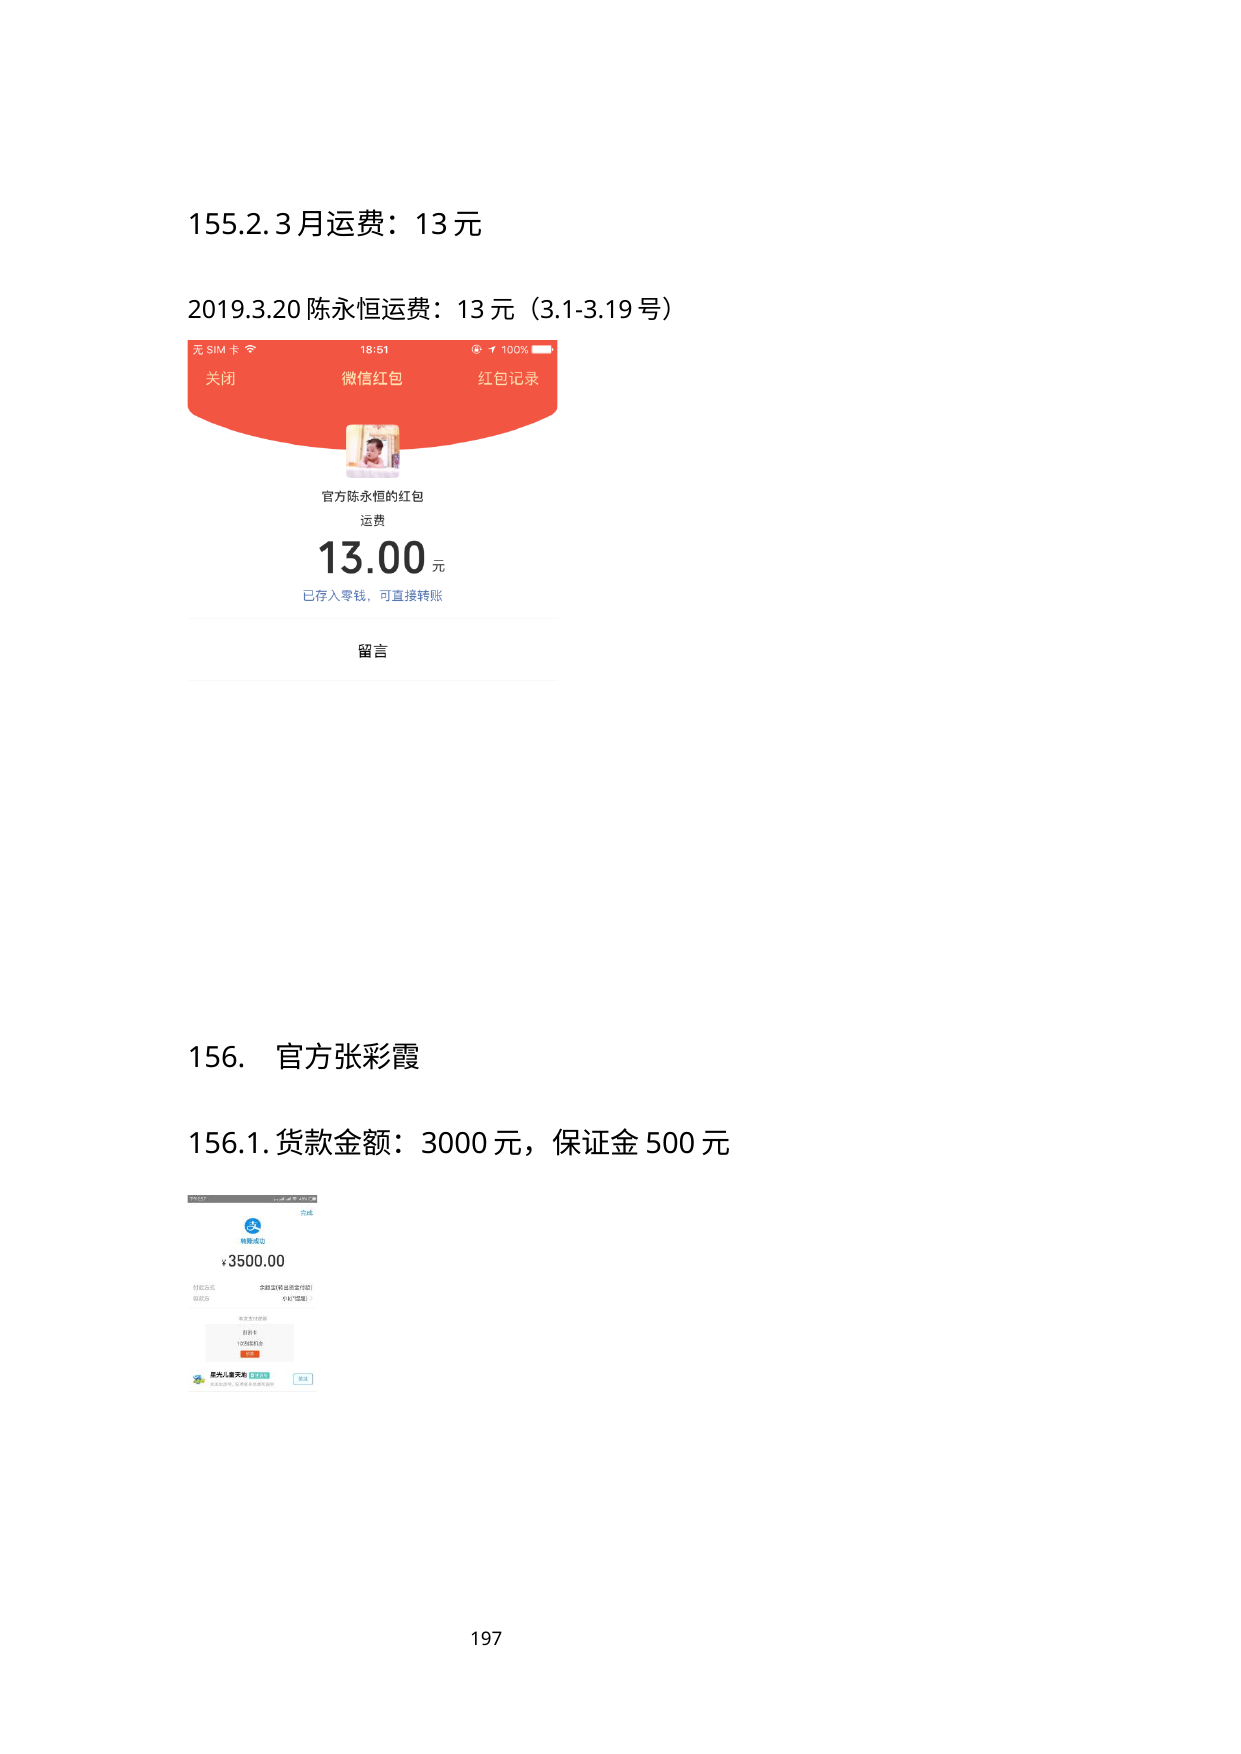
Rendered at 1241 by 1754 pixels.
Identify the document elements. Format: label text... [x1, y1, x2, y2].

picture [187, 1195, 318, 1426]
picture [187, 340, 558, 998]
subtitle 货款金额：3000元，保证金500元 [187, 1109, 1053, 1174]
subtitle 3月运费：13元 [187, 189, 1053, 254]
subtitle 官方张彩霞 [187, 1023, 1053, 1088]
text 2019.3.20陈永恒运费：13元（3.1-3.19号） [187, 275, 1053, 340]
